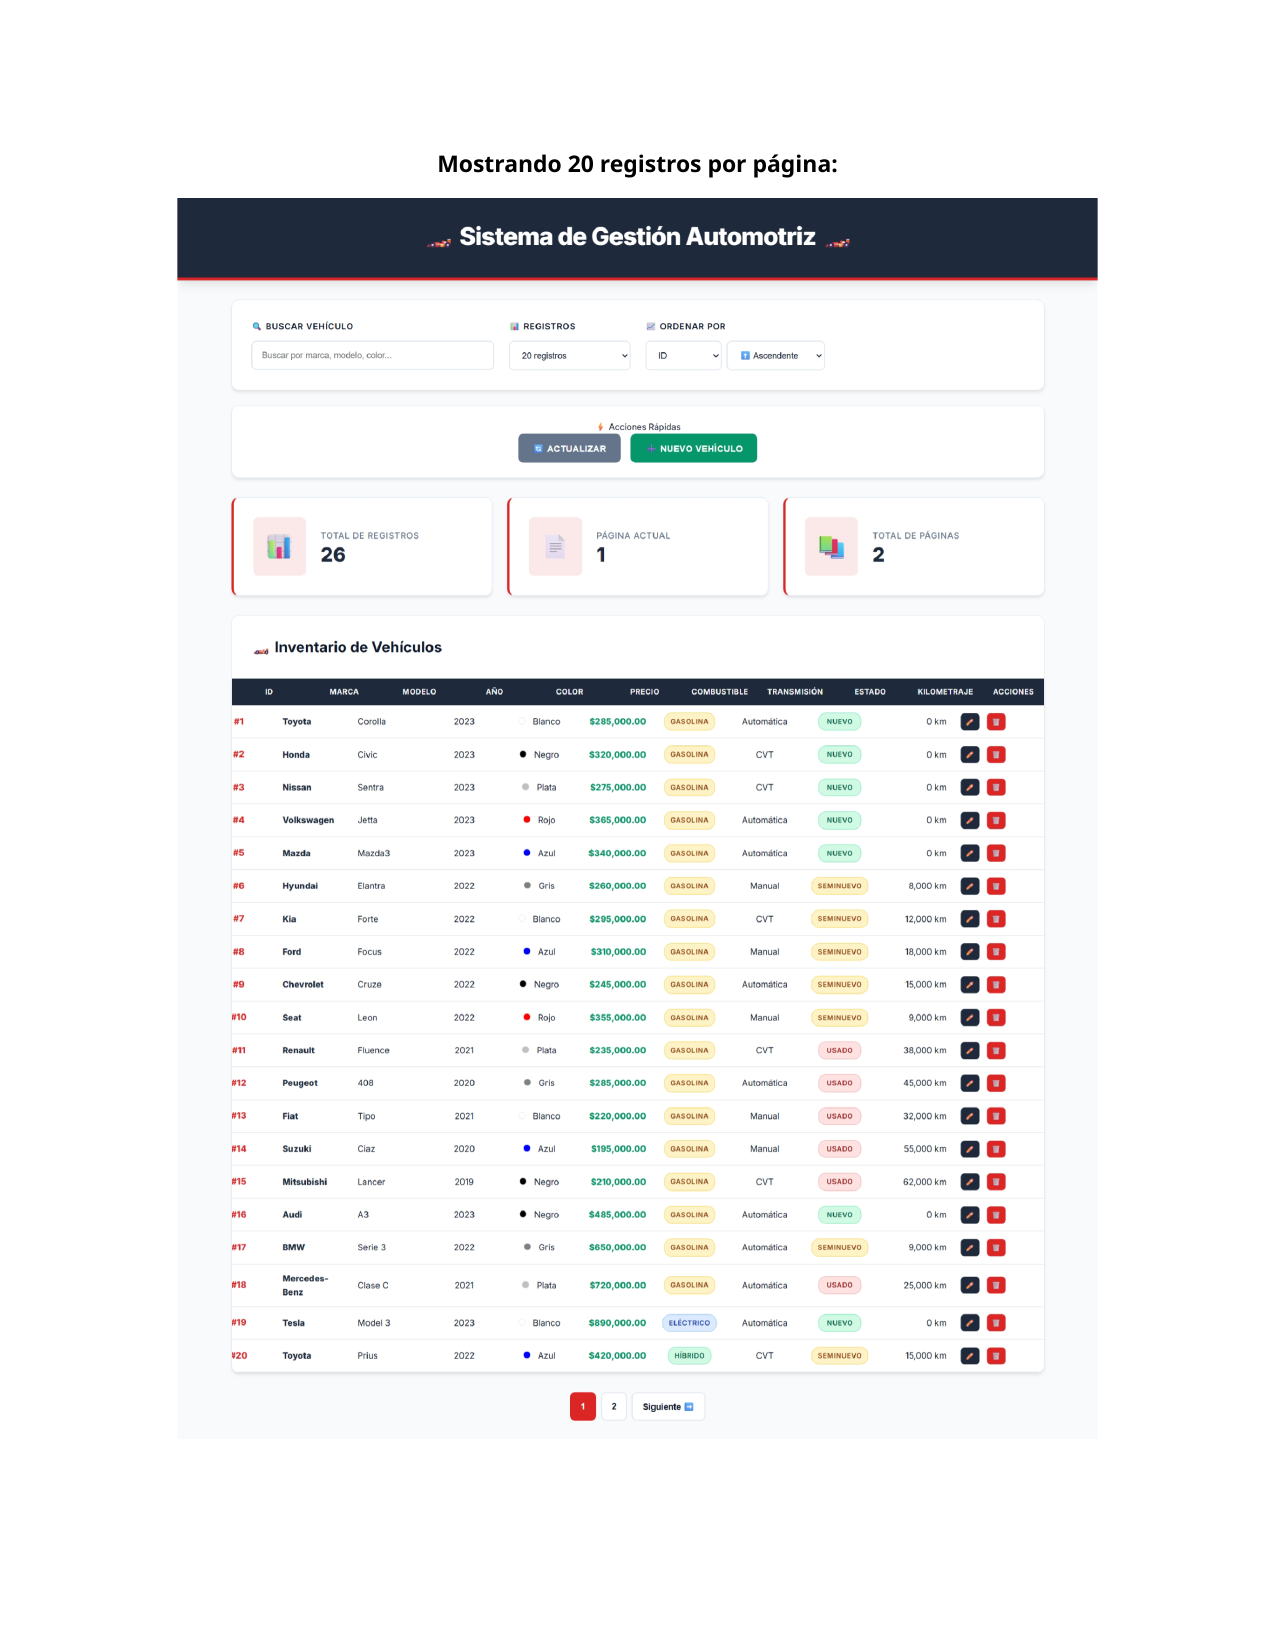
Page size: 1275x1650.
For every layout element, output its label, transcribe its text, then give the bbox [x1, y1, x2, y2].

text Mostrando 20 registros por página: [177, 148, 1098, 179]
picture [177, 198, 1098, 1439]
